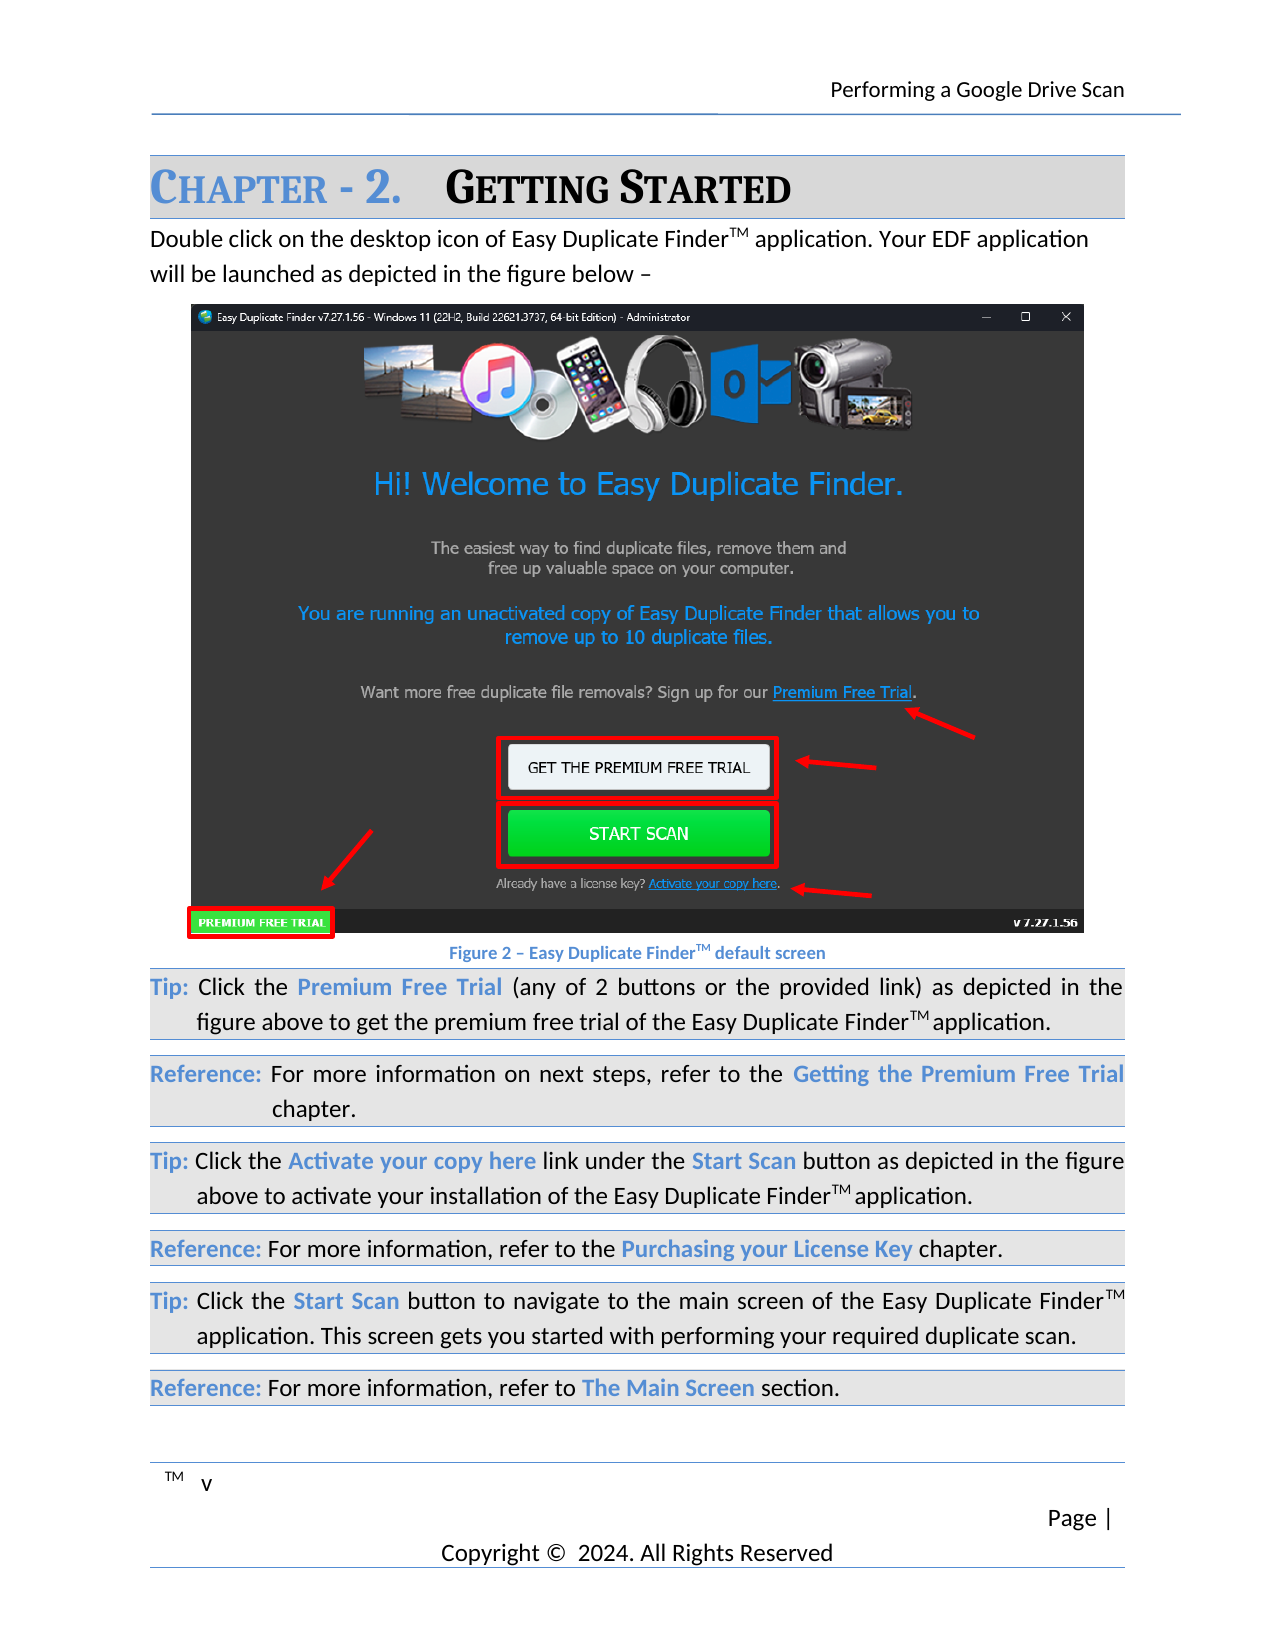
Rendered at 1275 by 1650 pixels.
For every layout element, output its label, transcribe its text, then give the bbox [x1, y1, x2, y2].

text Reference: For more information, refer to The Main Screen section. [150, 1371, 1125, 1405]
picture [191, 304, 1084, 933]
picture [191, 911, 330, 933]
text Tip: Click the Start Scan button to navigate to the main screen of the Easy Duplicate FinderTM application. This screen gets you started with performing your required duplicate scan. [150, 1283, 1125, 1353]
text Tip: Click the Activate your copy here link under the Start Scan button as depicted in the figure above to activate your installation of the Easy Duplicate FinderTM application. [150, 1143, 1125, 1213]
text Tip: Click the Premium Free Trial (any of 2 buttons or the provided link) as depicted in the figure above to get the premium free trial of the Easy Duplicate FinderTM application. [150, 969, 1125, 1039]
subtitle Getting Started [150, 156, 1125, 218]
text Double click on the desktop icon of Easy Duplicate FinderTM application. Your EDF application will be launched as depicted in the figure below – [150, 223, 1125, 289]
text Reference: For more information, refer to the Purchasing your License Key chapter. [150, 1231, 1125, 1265]
text Reference: For more information on next steps, refer to the Getting the Premium Free Trial chapter. [150, 1056, 1125, 1126]
